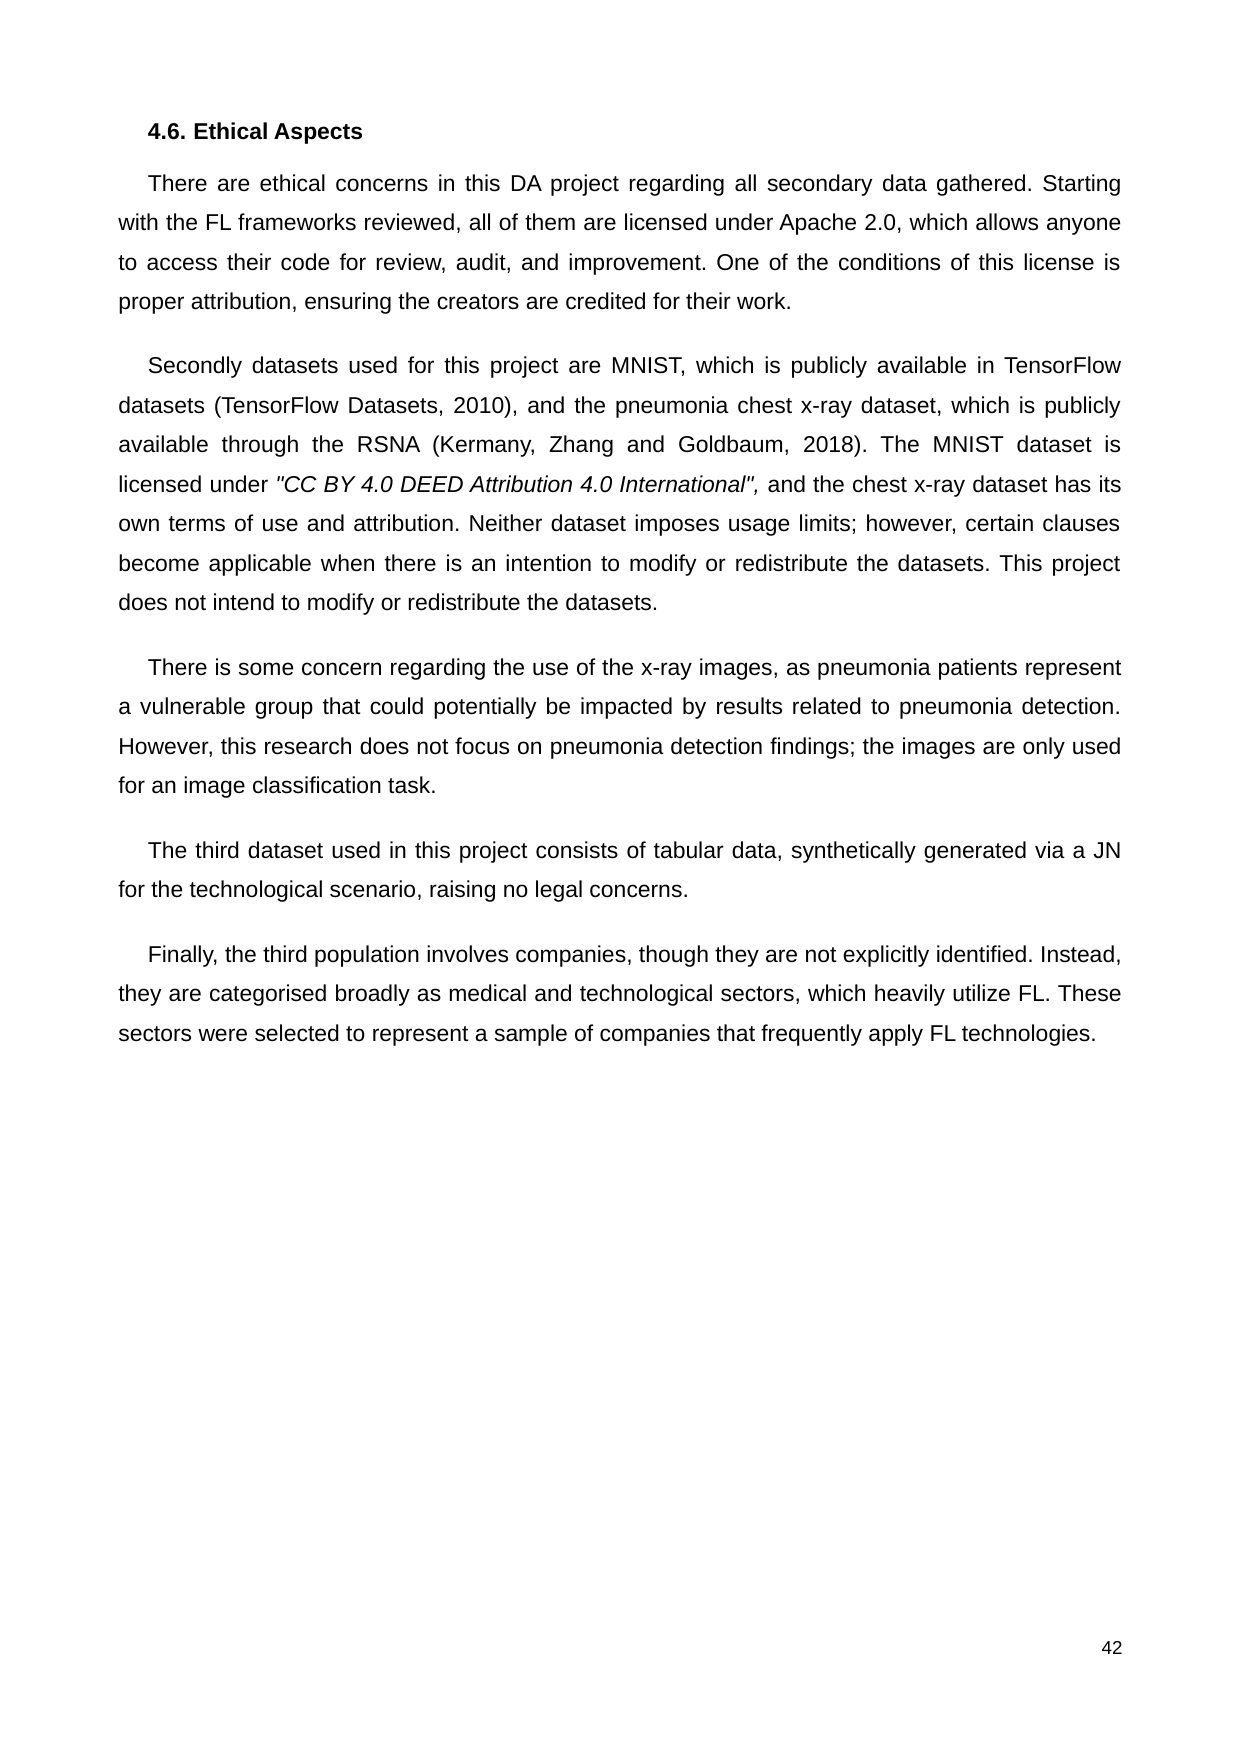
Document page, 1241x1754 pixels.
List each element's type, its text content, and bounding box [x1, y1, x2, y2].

subtitle 4.6. Ethical Aspects [148, 118, 1122, 144]
text The third dataset used in this project consists of tabular data, synthetically generated via a JN for the technological scenario, raising no legal concerns. [118, 837, 1122, 902]
text Finally, the third population involves companies, though they are not explicitly identified. Instead, they are categorised broadly as medical and technological sectors, which heavily utilize FL. These sectors were selected to represent a sample of companies that frequently apply FL technologies. [118, 941, 1122, 1046]
text There are ethical concerns in this DA project regarding all secondary data gathered. Starting with the FL frameworks reviewed, all of them are licensed under Apache 2.0, which allows anyone to access their code for review, audit, and improvement. One of the conditions of this license is proper attribution, ensuring the creators are credited for their work. [118, 169, 1122, 314]
text There is some concern regarding the use of the x-ray images, as pneumonia patients represent a vulnerable group that could potentially be impacted by results related to pneumonia detection. However, this research does not focus on pneumonia detection findings; the images are only used for an image classification task. [118, 654, 1122, 798]
text Secondly datasets used for this project are MNIST, which is publicly available in TensorFlow datasets (TensorFlow Datasets, 2010), and the pneumonia chest x-ray dataset, which is publicly available through the RSNA (Kermany, Zhang and Goldbaum, 2018). The MNIST dataset is licensed under "CC BY 4.0 DEED Attribution 4.0 International", and the chest x-ray dataset has its own terms of use and attribution. Neither dataset imposes usage limits; however, certain clauses become applicable when there is an intention to modify or redistribute the datasets. This project does not intend to modify or redistribute the datasets. [118, 352, 1122, 616]
